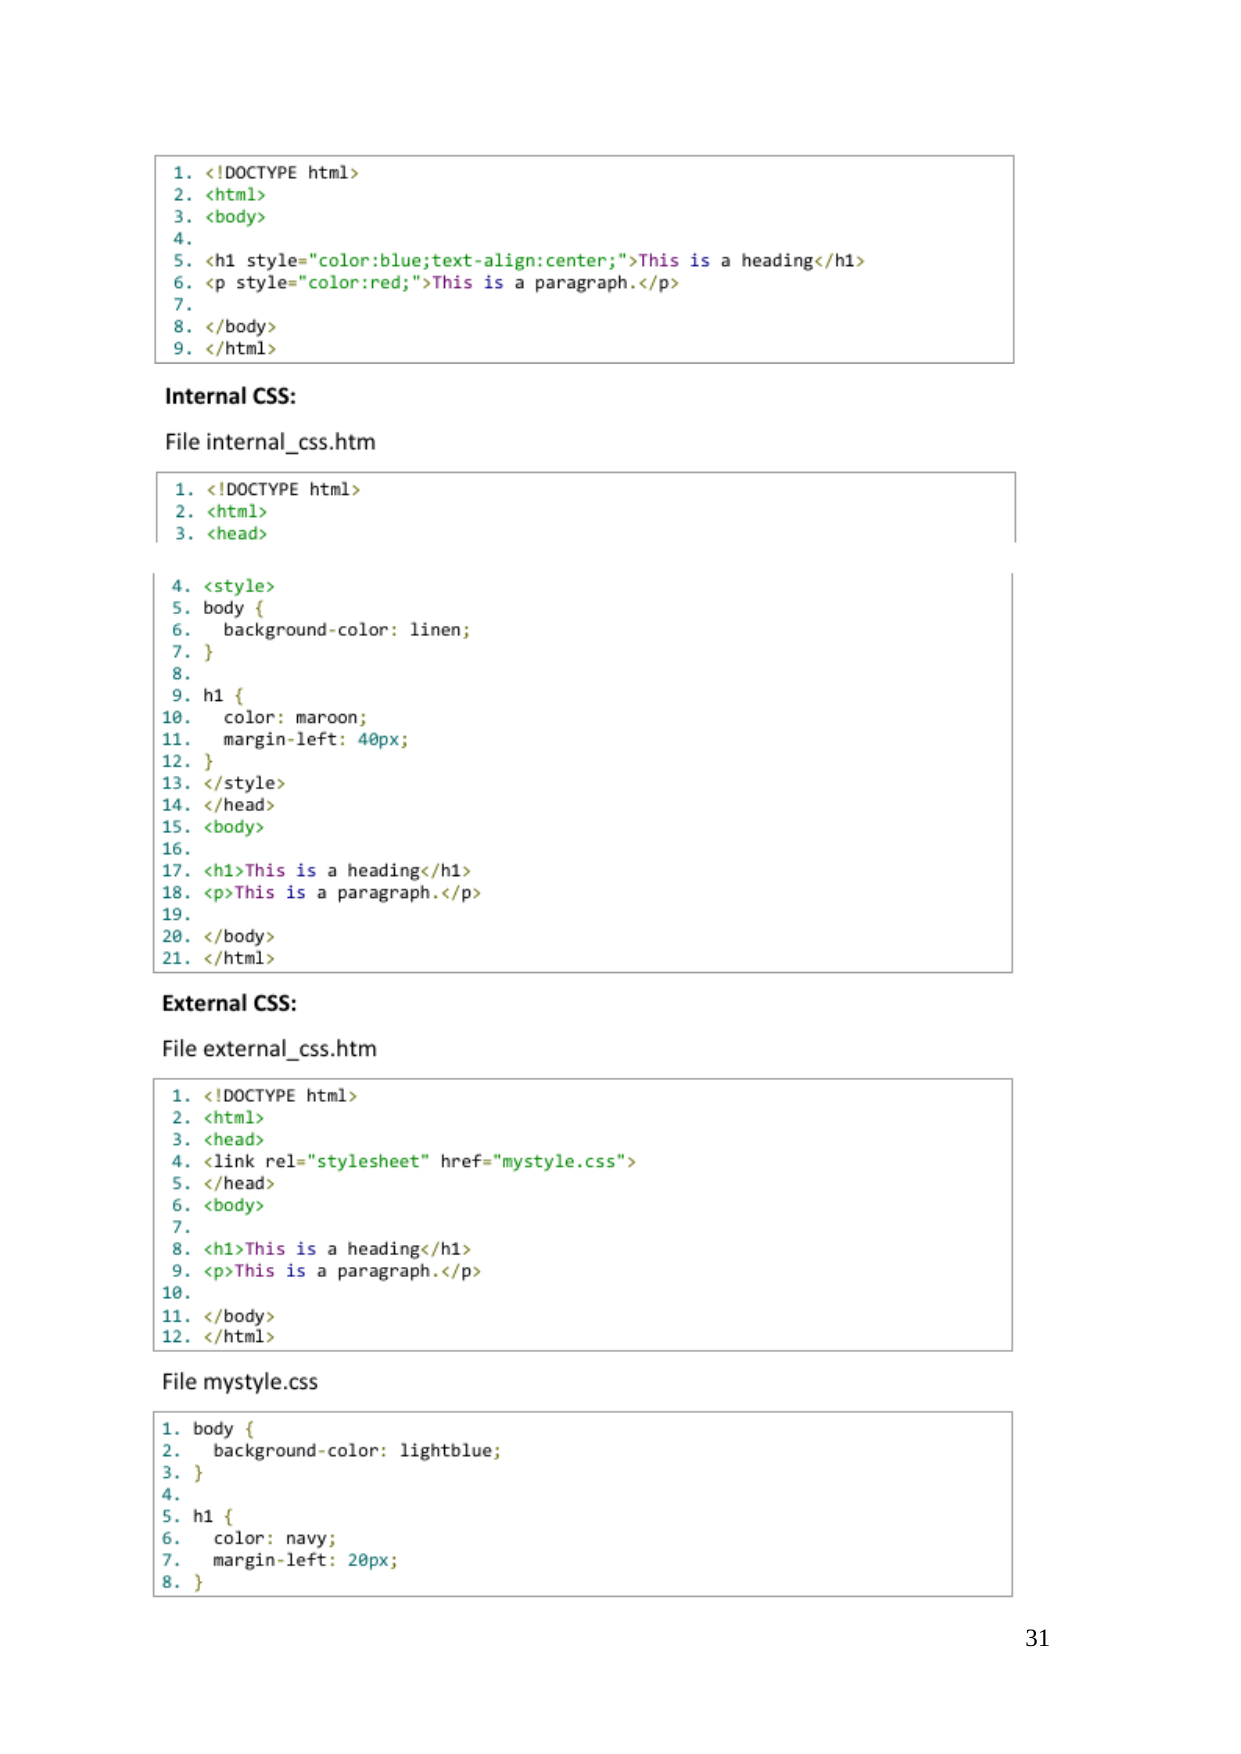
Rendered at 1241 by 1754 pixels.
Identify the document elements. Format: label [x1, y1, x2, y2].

picture [150, 383, 1018, 546]
picture [150, 150, 1018, 364]
picture [150, 564, 1018, 1599]
